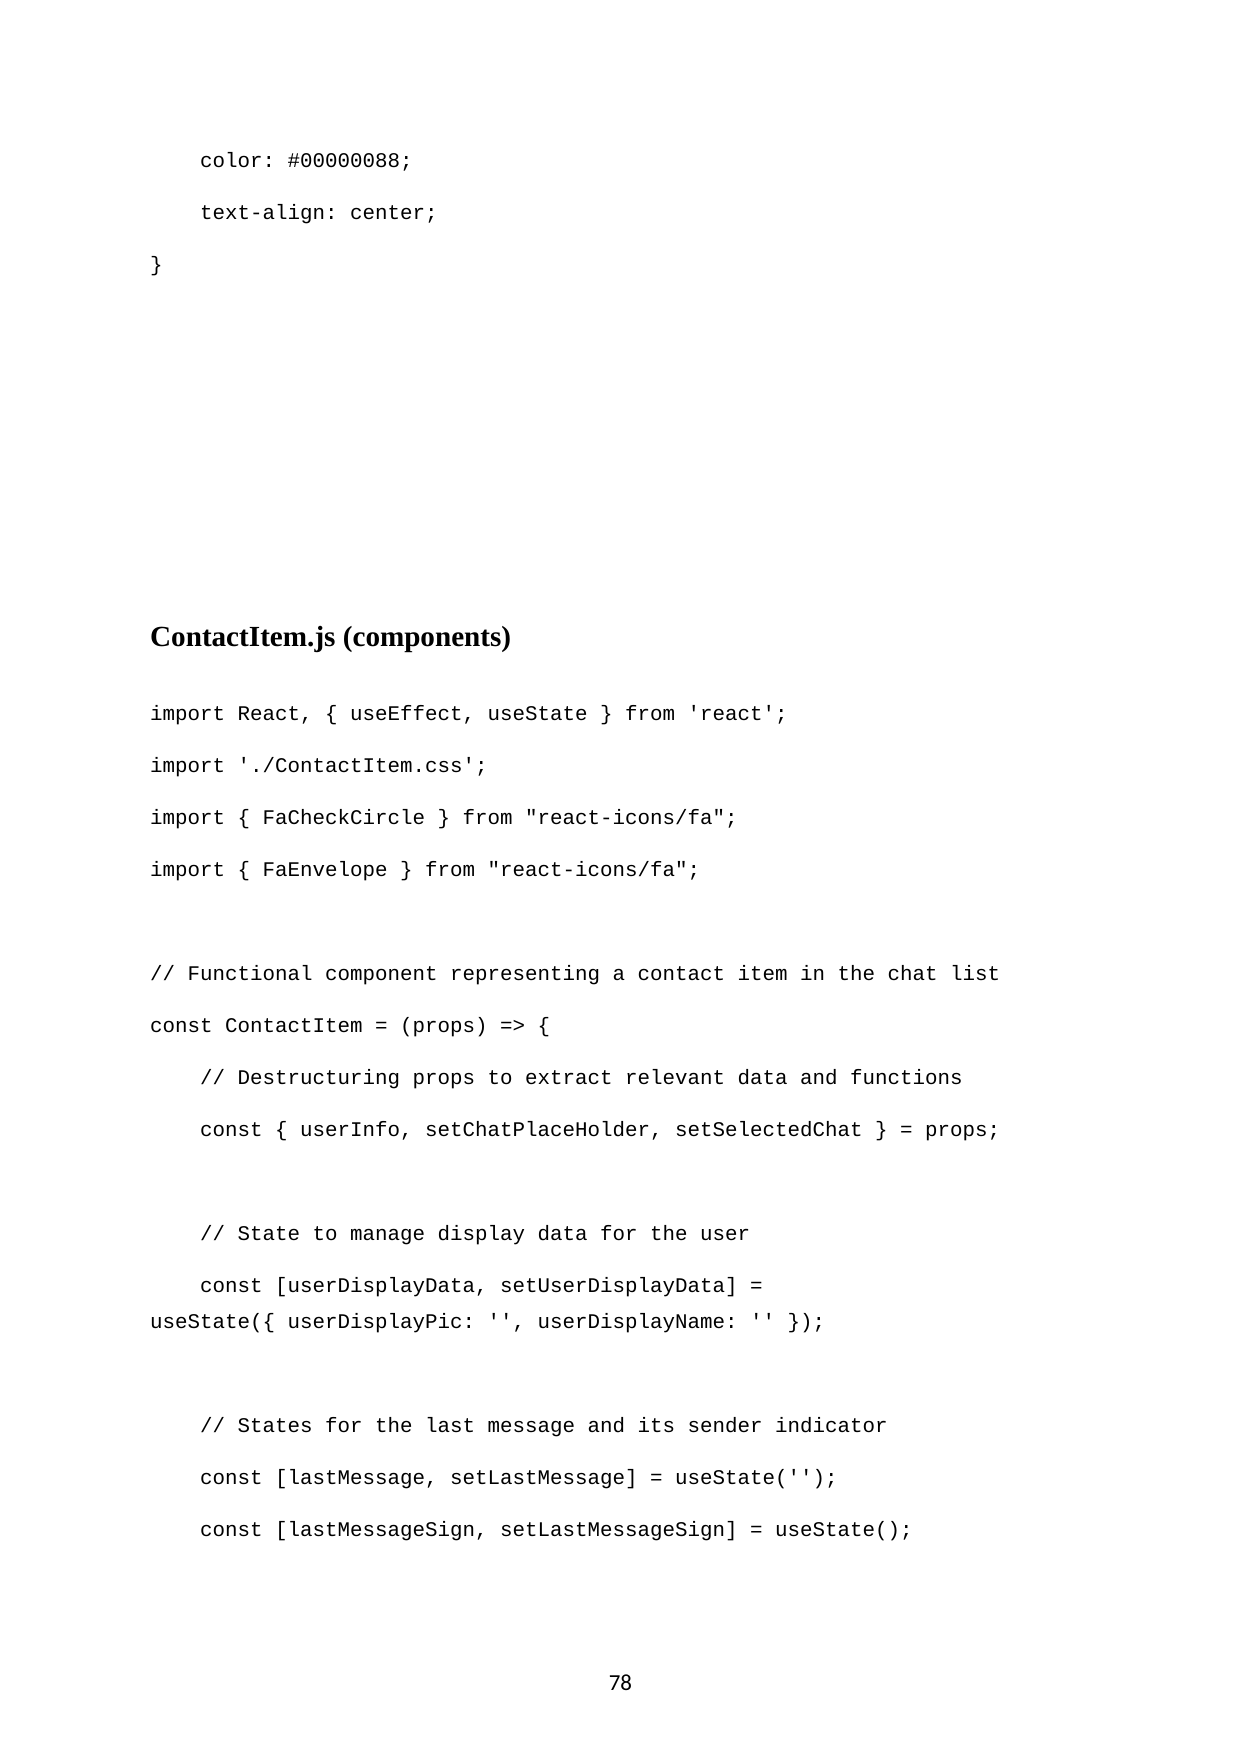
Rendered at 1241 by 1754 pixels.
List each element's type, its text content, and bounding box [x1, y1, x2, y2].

text import './ContactItem.css'; [150, 754, 1090, 778]
text // States for the last message and its sender indicator [150, 1415, 1090, 1439]
text import { FaEnvelope } from "react-icons/fa"; [150, 859, 1090, 882]
text } [150, 254, 1090, 278]
text const { userInfo, setChatPlaceHolder, setSelectedChat } = props; [150, 1119, 1090, 1143]
text // Destructuring props to extract relevant data and functions [150, 1067, 1090, 1091]
text color: #00000088; [150, 150, 1090, 174]
text const [userDisplayData, setUserDisplayData] = useState({ userDisplayPic: '', userDisplayName: '' }); [150, 1275, 1090, 1334]
text const [lastMessage, setLastMessage] = useState(''); [150, 1467, 1090, 1491]
text import { FaCheckCircle } from "react-icons/fa"; [150, 807, 1090, 830]
text const [lastMessageSign, setLastMessageSign] = useState(); [150, 1519, 1090, 1543]
text const ContactItem = (props) => { [150, 1015, 1090, 1039]
text import React, { useEffect, useState } from 'react'; [150, 702, 1090, 726]
text // Functional component representing a contact item in the chat list [150, 963, 1090, 987]
text text-align: center; [150, 202, 1090, 226]
text // State to manage display data for the user [150, 1223, 1090, 1247]
text ContactItem.js (components) [150, 619, 1090, 652]
